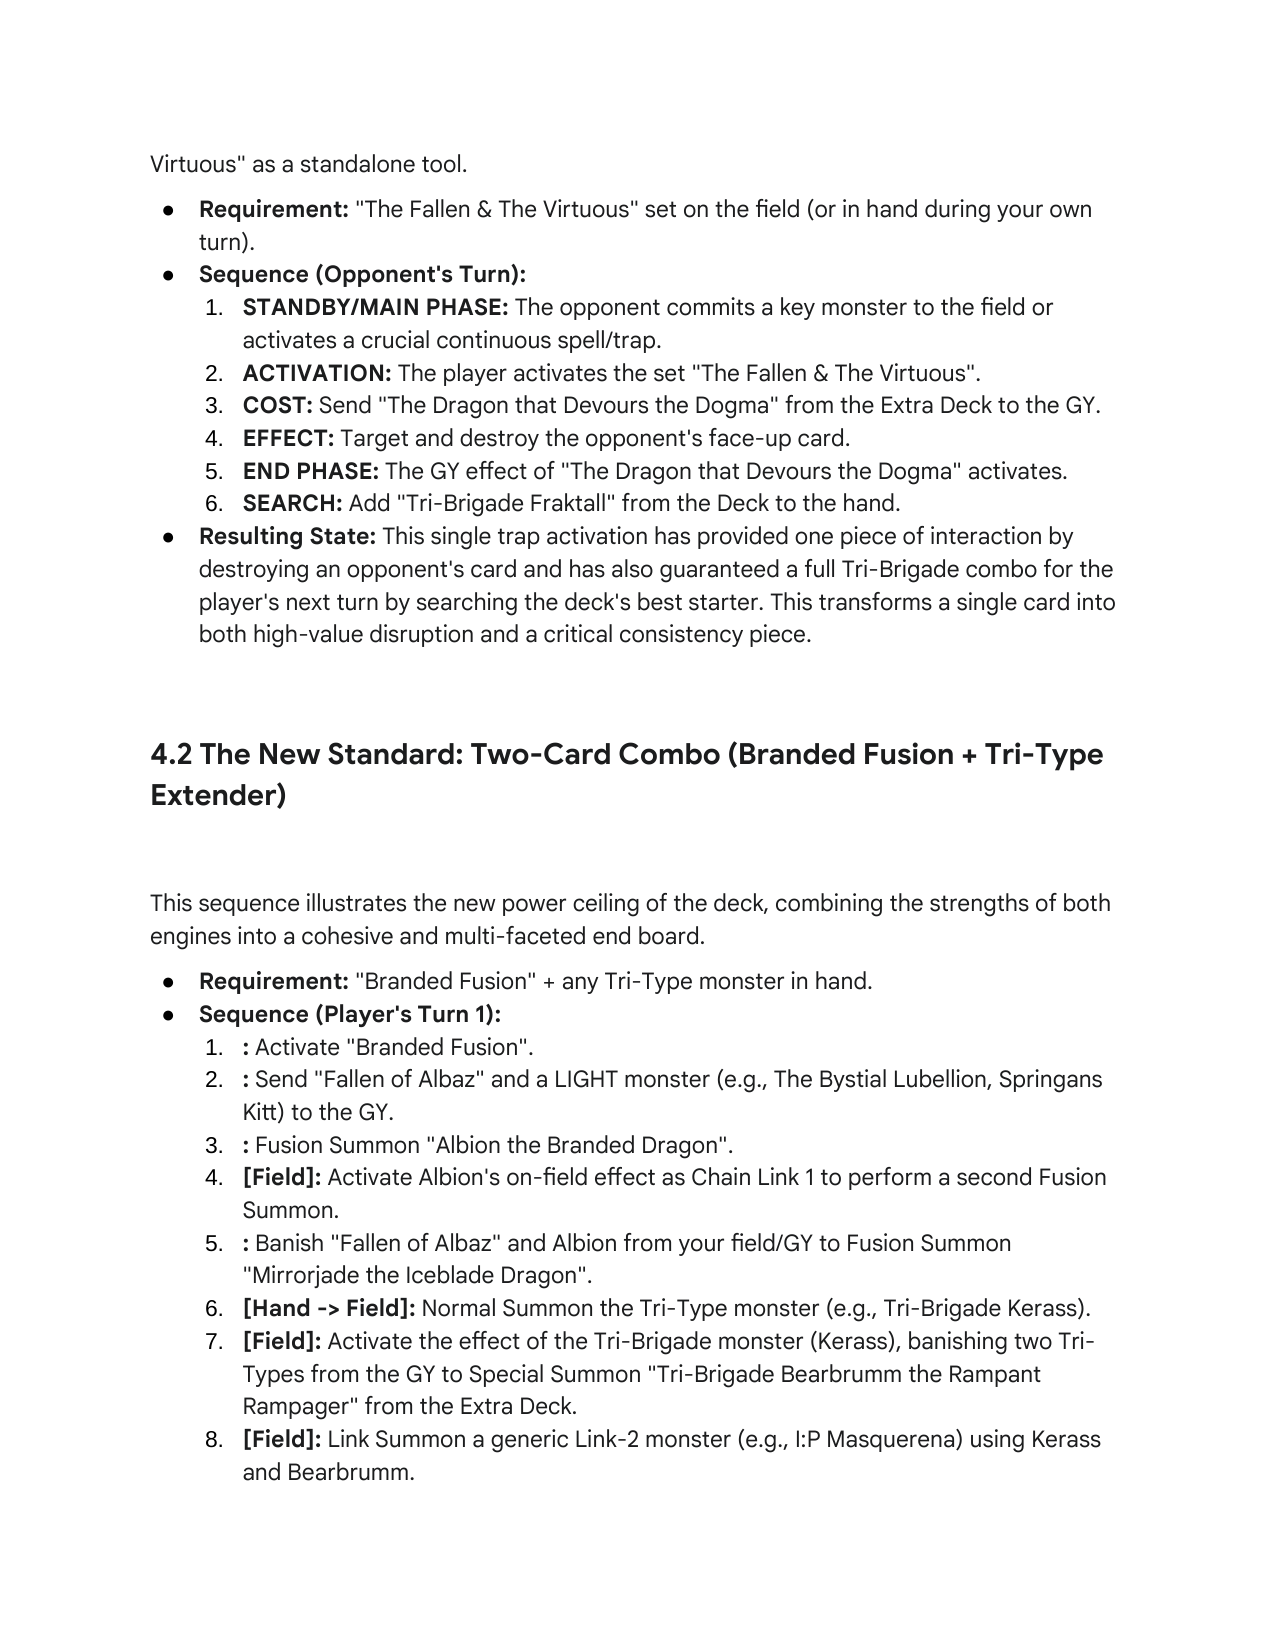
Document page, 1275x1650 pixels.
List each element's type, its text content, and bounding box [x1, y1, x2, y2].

list [Field]: Activate the effect of the Tri-Brigade monster (Kerass), banishing two Tri-Types from the GY to Special Summon "Tri-Brigade Bearbrumm the Rampant Rampager" from the Extra Deck. [205, 1327, 1125, 1421]
list Sequence (Player's Turn 1): [161, 1000, 1125, 1029]
list Requirement: "Branded Fusion" + any Tri-Type monster in hand. [161, 967, 1125, 996]
list [Field]: Link Summon a generic Link-2 monster (e.g., I:P Masquerena) using Kerass and Bearbrumm. [205, 1425, 1125, 1487]
subtitle 4.2 The New Standard: Two-Card Combo (Branded Fusion + Tri-Type Extender) [150, 736, 1125, 814]
list ACTIVATION: The player activates the set "The Fallen & The Virtuous". [205, 359, 1125, 387]
list Resulting State: This single trap activation has provided one piece of interaction by destroying an opponent's card and has also guaranteed a full Tri-Brigade combo for the player's next turn by searching the deck's best starter. This transforms a single card into both high-value disruption and a critical consistency piece. [161, 522, 1125, 649]
list Requirement: "The Fallen & The Virtuous" set on the field (or in hand during your own turn). [161, 195, 1125, 257]
list [Hand -> Field]: Normal Summon the Tri-Type monster (e.g., Tri-Brigade Kerass). [205, 1294, 1125, 1323]
list COST: Send "The Dragon that Devours the Dogma" from the Extra Deck to the GY. [205, 391, 1125, 420]
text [150, 150, 1125, 179]
list Sequence (Opponent's Turn): [161, 261, 1125, 289]
list STANDBY/MAIN PHASE: The opponent commits a key monster to the field or activates a crucial continuous spell/trap. [205, 293, 1125, 355]
text This sequence illustrates the new power ceiling of the deck, combining the strengths of both engines into a cohesive and multi-faceted end board. [150, 889, 1125, 951]
list [Field]: Activate Albion's on-field effect as Chain Link 1 to perform a second Fusion Summon. [205, 1163, 1125, 1225]
list : Send "Fallen of Albaz" and a LIGHT monster (e.g., The Bystial Lubellion, Springans Kitt) to the GY. [205, 1065, 1125, 1127]
list : Activate "Branded Fusion". [205, 1033, 1125, 1061]
list END PHASE: The GY effect of "The Dragon that Devours the Dogma" activates. [205, 457, 1125, 486]
list EFFECT: Target and destroy the opponent's face-up card. [205, 424, 1125, 453]
list SEARCH: Add "Tri-Brigade Fraktall" from the Deck to the hand. [205, 489, 1125, 518]
list : Fusion Summon "Albion the Branded Dragon". [205, 1131, 1125, 1159]
list : Banish "Fallen of Albaz" and Albion from your field/GY to Fusion Summon "Mirrorjade the Iceblade Dragon". [205, 1229, 1125, 1290]
